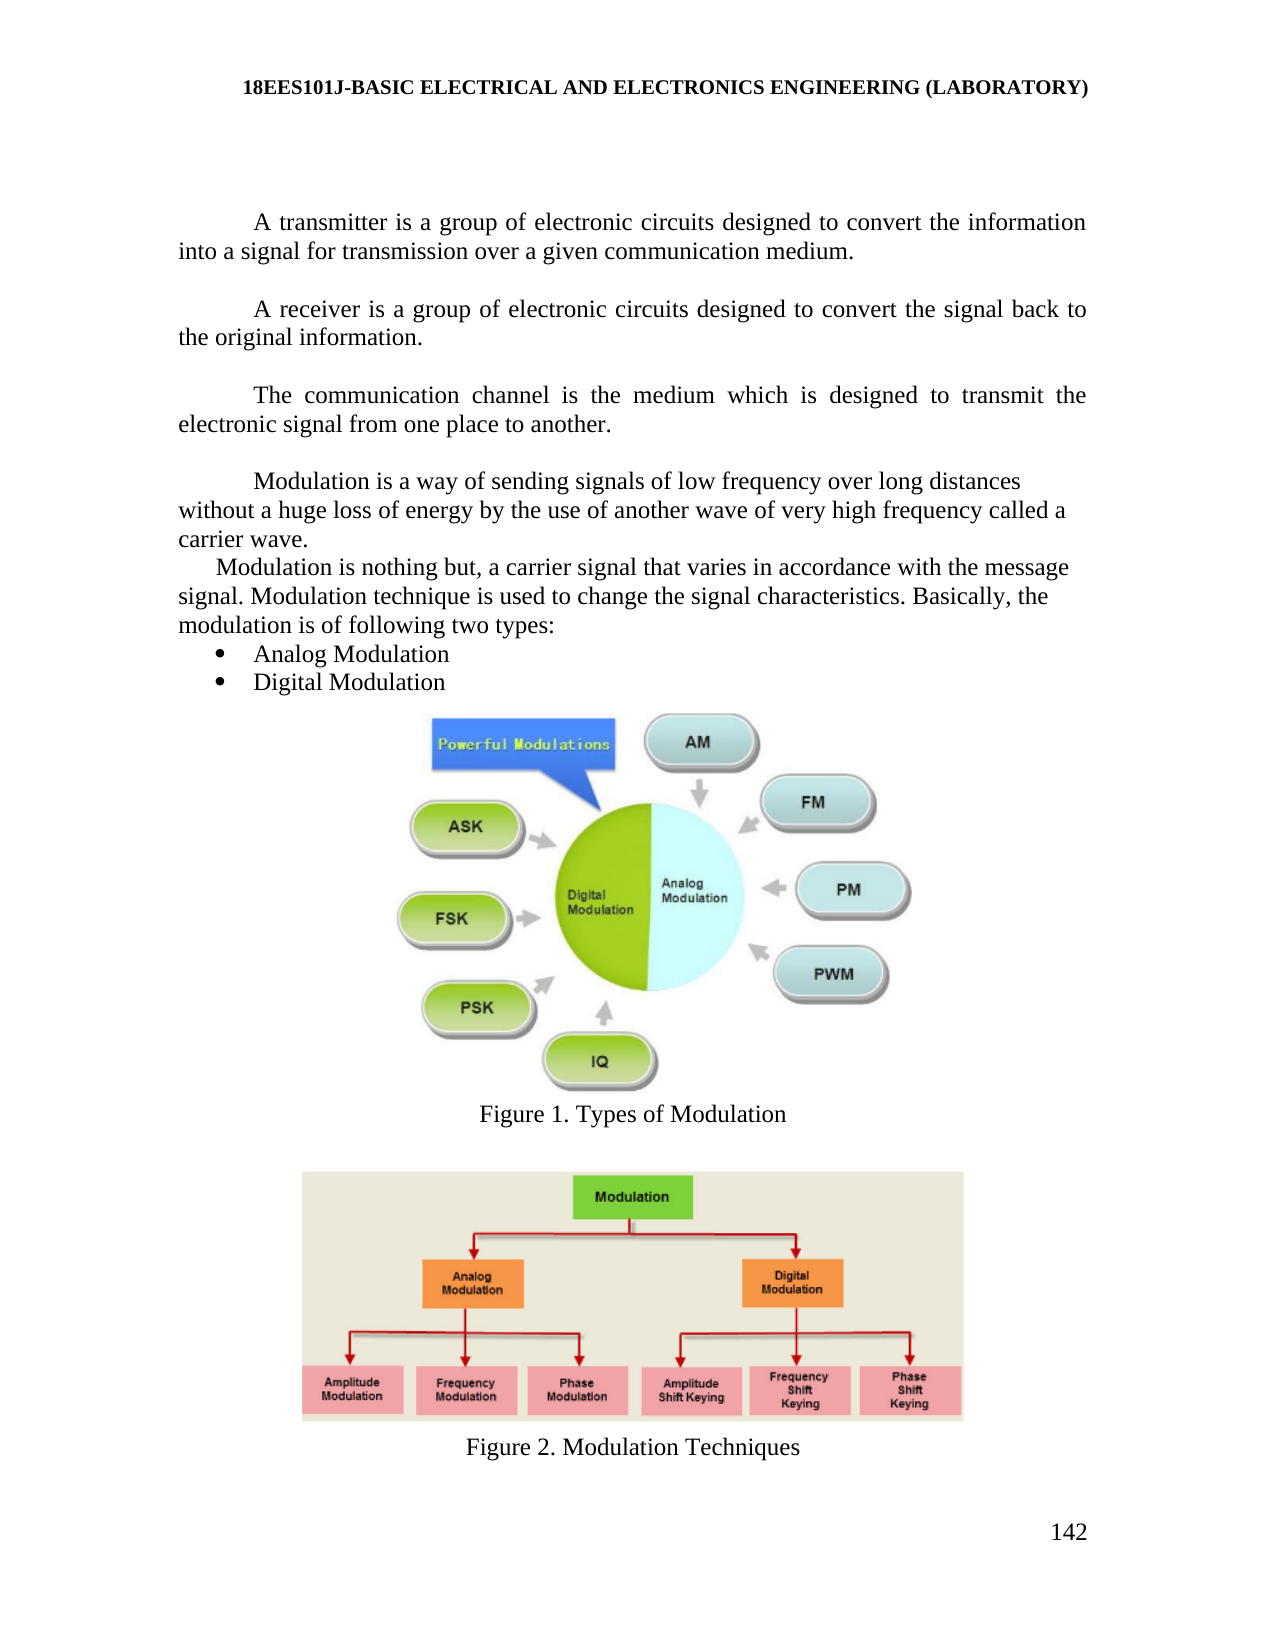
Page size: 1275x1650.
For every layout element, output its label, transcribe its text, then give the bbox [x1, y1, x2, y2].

text Figure 1. Types of Modulation [178, 1099, 1087, 1128]
picture [302, 1168, 964, 1432]
picture [381, 696, 922, 1099]
text Figure 2. Modulation Techniques [178, 1432, 1087, 1461]
text Modulation is nothing but, a carrier signal that varies in accordance with the message signal. Modulation technique is used to change the signal characteristics. Basically, the modulation is of following two types: [178, 552, 1087, 639]
text The communication channel is the medium which is designed to transmit the electronic signal from one place to another. [178, 380, 1087, 437]
text A receiver is a group of electronic circuits designed to convert the signal back to the original information. [178, 294, 1087, 351]
list Analog Modulation [216, 639, 1087, 667]
text A transmitter is a group of electronic circuits designed to convert the information into a signal for transmission over a given communication medium. [178, 207, 1087, 265]
list Digital Modulation [216, 667, 1087, 696]
text Modulation is a way of sending signals of low frequency over long distances without a huge loss of energy by the use of another wave of very high frequency called a carrier wave. [178, 466, 1087, 552]
